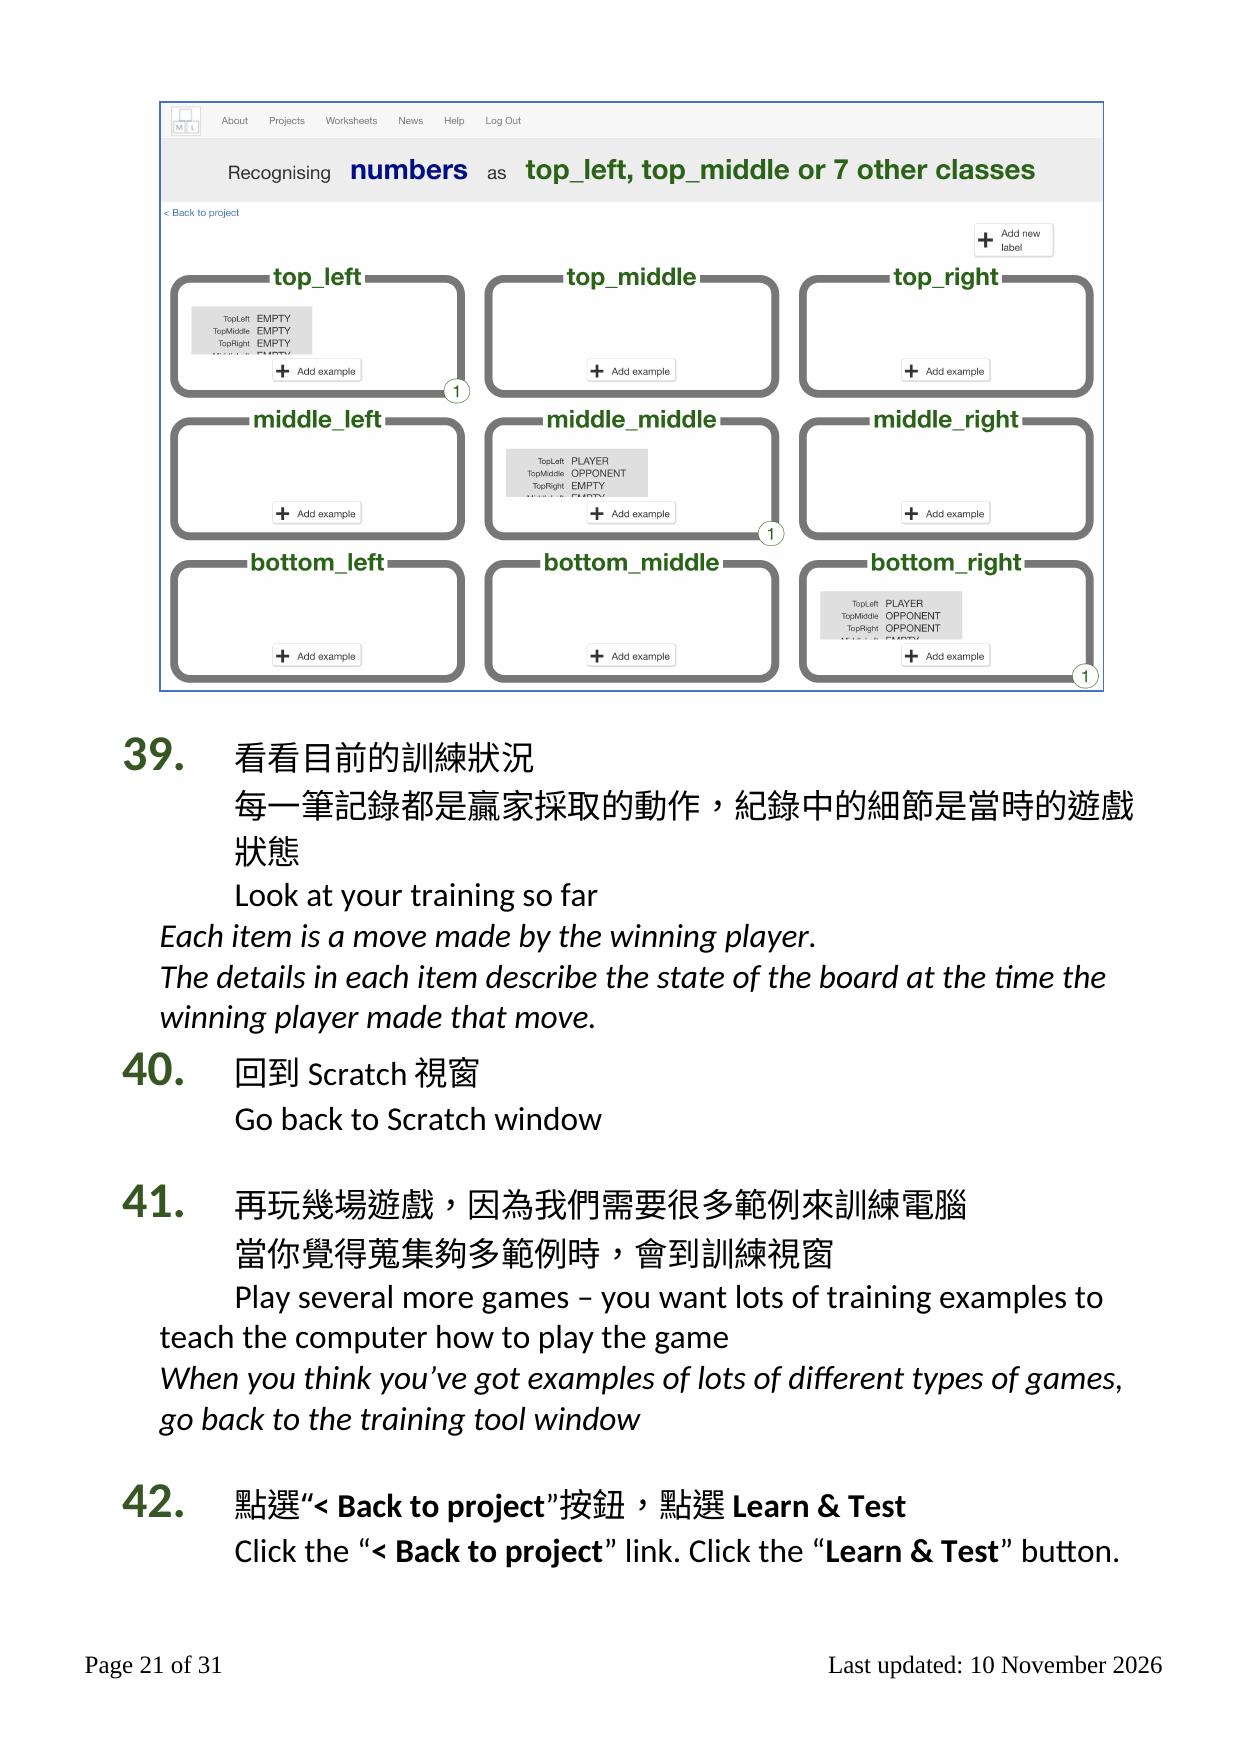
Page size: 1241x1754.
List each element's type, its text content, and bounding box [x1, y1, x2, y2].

list 回到Scratch視窗 [122, 1037, 1163, 1098]
list 再玩幾場遊戲，因為我們需要很多範例來訓練電腦 [122, 1169, 1163, 1230]
list 看看目前的訓練狀況 [122, 722, 1163, 783]
list Click the “< Back to project” link. Click the “Learn & Test” button. [159, 1530, 1163, 1602]
list 每一筆記錄都是贏家採取的動作，紀錄中的細節是當時的遊戲狀態 [234, 783, 1163, 874]
picture [161, 103, 1103, 690]
list Go back to Scratch window [159, 1098, 1163, 1169]
list 點選“< Back to project”按鈕，點選Learn & Test [122, 1469, 1163, 1530]
list Look at your training so far Each item is a move made by the winning player. The details in each item describe the state of the board at the time the winning player made that move. [159, 874, 1163, 1037]
list 當你覺得蒐集夠多範例時，會到訓練視窗 [234, 1230, 1163, 1276]
list Play several more games – you want lots of training examples to teach the computer how to play the game When you think you’ve got examples of lots of different types of games, go back to the training tool window [159, 1276, 1163, 1469]
